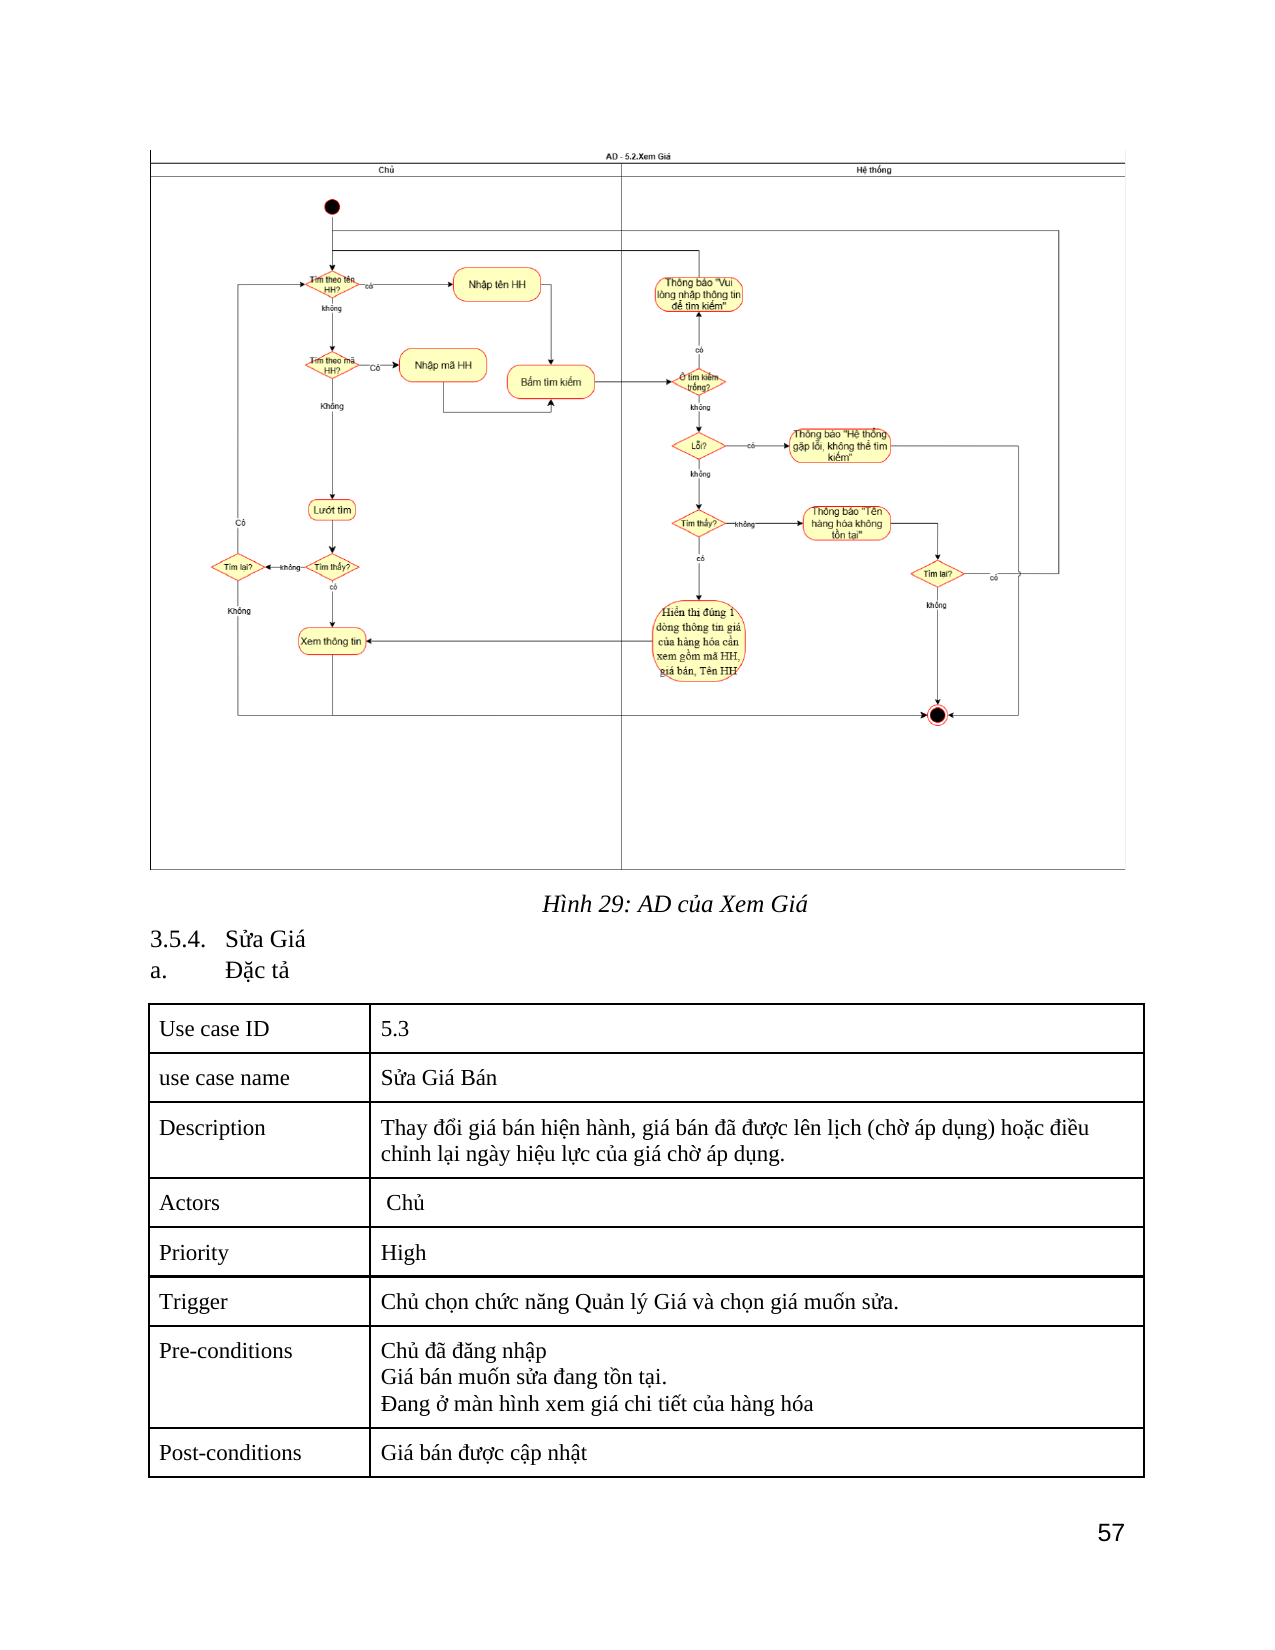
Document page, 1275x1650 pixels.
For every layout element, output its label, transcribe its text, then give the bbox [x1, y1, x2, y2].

table_cell Chủ [371, 1179, 1143, 1226]
table_cell Description [150, 1103, 369, 1177]
table_cell Actors [150, 1179, 369, 1226]
table_cell High [371, 1228, 1143, 1275]
table_cell Sửa Giá Bán [371, 1054, 1143, 1101]
table_cell Giá bán được cập nhật [371, 1429, 1143, 1476]
table_cell Thay đổi giá bán hiện hành, giá bán đã được lên lịch (chờ áp dụng) hoặc điều chỉnh lại ngày hiệu lực của giá chờ áp dụng. [371, 1103, 1143, 1177]
table_cell Priority [150, 1228, 369, 1275]
table_cell Post-conditions [150, 1429, 369, 1476]
text a. Đặc tả [150, 955, 1125, 984]
table_header 5.3 [371, 1005, 1143, 1052]
table_header Use case ID [150, 1005, 369, 1052]
subtitle 3.5.4. Sửa Giá [150, 924, 1125, 953]
table_cell Trigger [150, 1278, 369, 1324]
table_cell Pre-conditions [150, 1327, 369, 1427]
table_cell Chủ chọn chức năng Quản lý Giá và chọn giá muốn sửa. [371, 1278, 1143, 1324]
list Hình 29: AD của Xem Giá [225, 889, 1125, 917]
table_cell use case name [150, 1054, 369, 1101]
table_cell Chủ đã đăng nhập Giá bán muốn sửa đang tồn tại. Đang ở màn hình xem giá chi tiết của hàng hóa [371, 1327, 1143, 1427]
picture [150, 150, 1125, 870]
